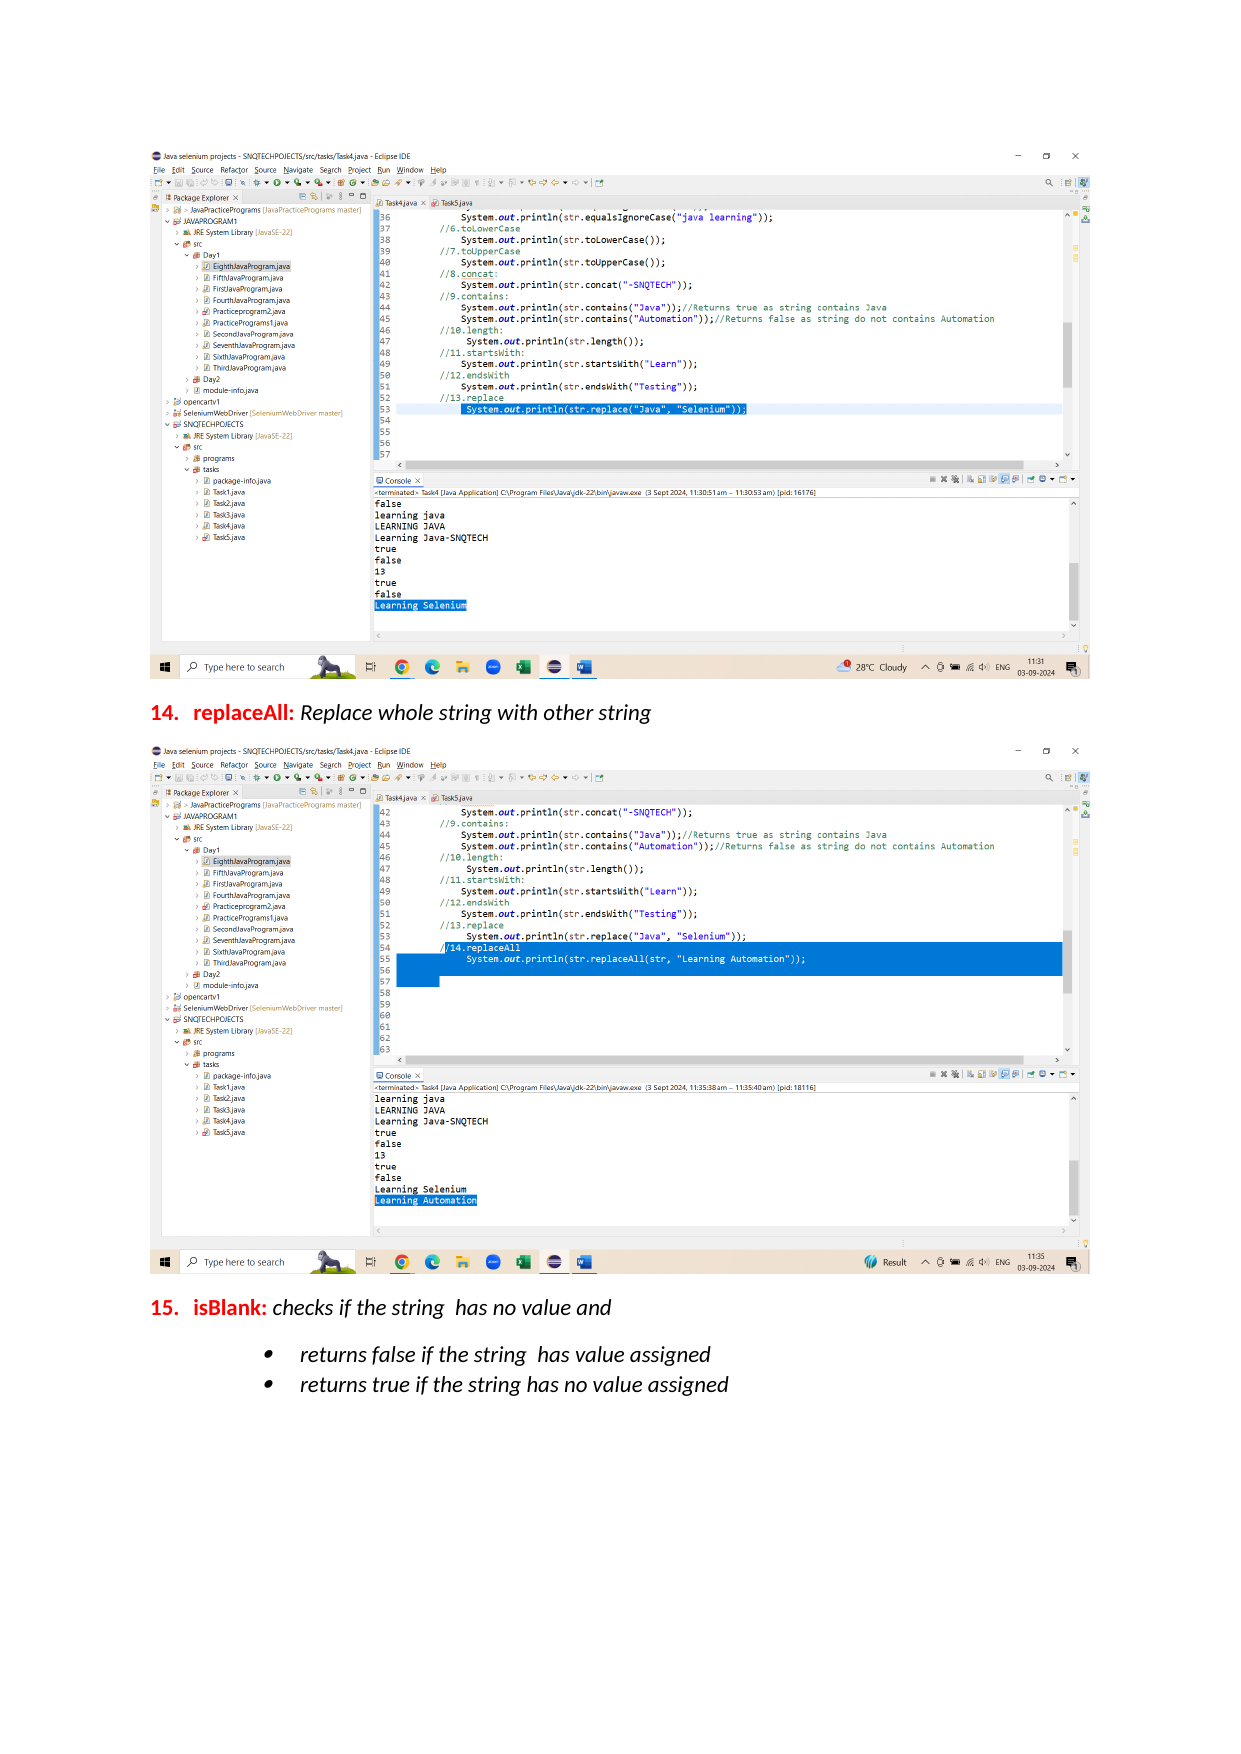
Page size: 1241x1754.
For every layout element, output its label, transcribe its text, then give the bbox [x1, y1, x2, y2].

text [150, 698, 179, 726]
text 15. isBlank: checks if the string has no value and [193, 1293, 1090, 1321]
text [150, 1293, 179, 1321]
list returns false if the string has value assigned [262, 1340, 1090, 1368]
list returns true if the string has no value assigned [262, 1370, 1090, 1398]
text 14. replaceAll: Replace whole string with other string [193, 698, 1090, 726]
picture [150, 150, 1091, 679]
picture [150, 745, 1091, 1274]
